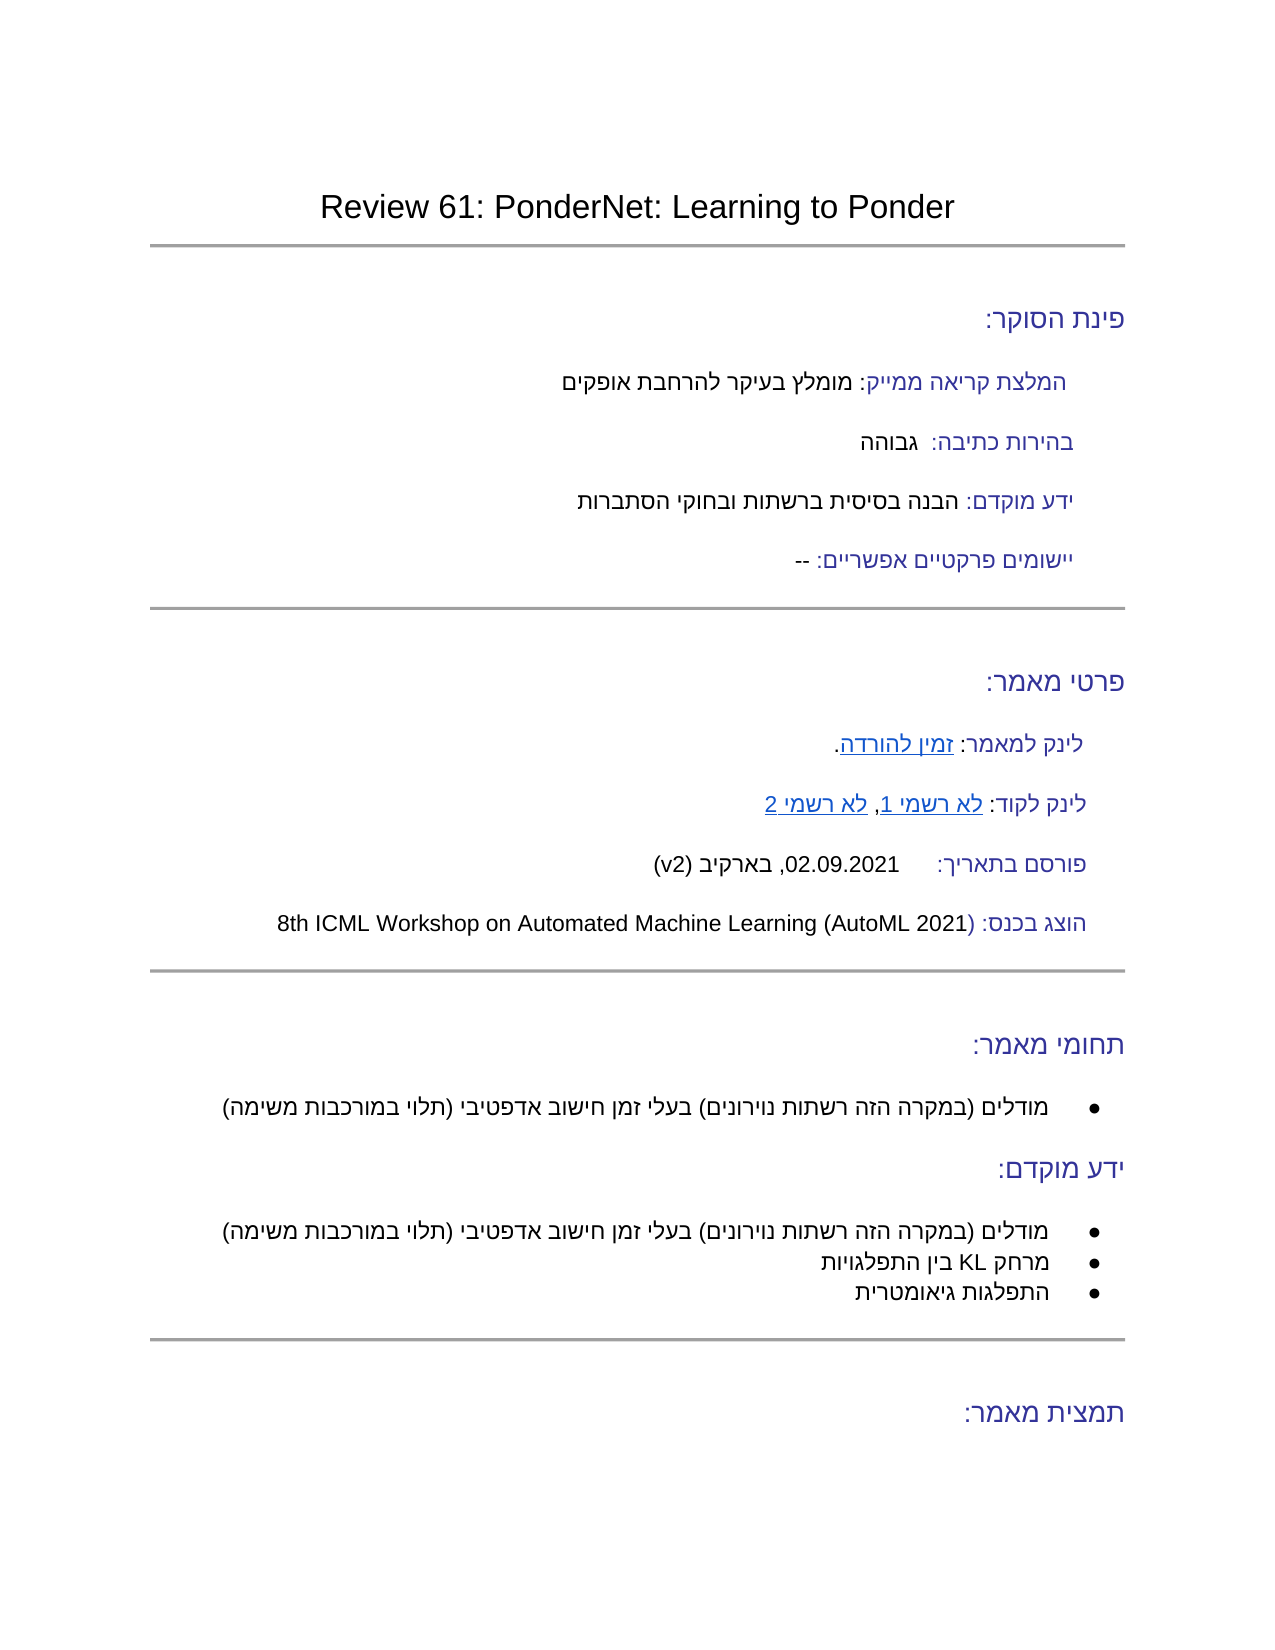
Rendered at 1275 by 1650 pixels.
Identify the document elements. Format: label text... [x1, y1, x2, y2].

subtitle Review 61: PonderNet: Learning to Ponder [150, 187, 1125, 226]
text ידע מוקדם: [150, 1153, 1125, 1184]
text פינת הסוקר: [150, 303, 1125, 335]
text הוצג בכנס: (8th ICML Workshop on Automated Machine Learning (AutoML 2021 [150, 910, 1125, 936]
text ידע מוקדם: הבנה בסיסית ברשתות ובחוקי הסתברות [150, 488, 1125, 514]
list מודלים (במקרה הזה רשתות נוירונים) בעלי זמן חישוב אדפטיבי (תלוי במורכבות משימה) [150, 1094, 1087, 1120]
text בהירות כתיבה: גבוהה [150, 429, 1125, 455]
text לינק לקוד: לא רשמי 1, לא רשמי 2 [150, 791, 1125, 818]
text תמצית מאמר: [150, 1397, 1125, 1429]
text יישומים פרקטיים אפשריים: -- [150, 547, 1125, 574]
text פרטי מאמר: [150, 666, 1125, 697]
list התפלגות גיאומטרית [150, 1279, 1087, 1305]
list מרחק KL בין התפלגויות [150, 1248, 1087, 1275]
list מודלים (במקרה הזה רשתות נוירונים) בעלי זמן חישוב אדפטיבי (תלוי במורכבות משימה) [150, 1218, 1087, 1245]
text המלצת קריאה ממייק: מומלץ בעיקר להרחבת אופקים [150, 369, 1125, 395]
text פורסם בתאריך: 02.09.2021, בארקיב (v2) [150, 851, 1125, 877]
text לינק למאמר: זמין להורדה. [150, 731, 1125, 758]
text תחומי מאמר: [150, 1029, 1125, 1060]
